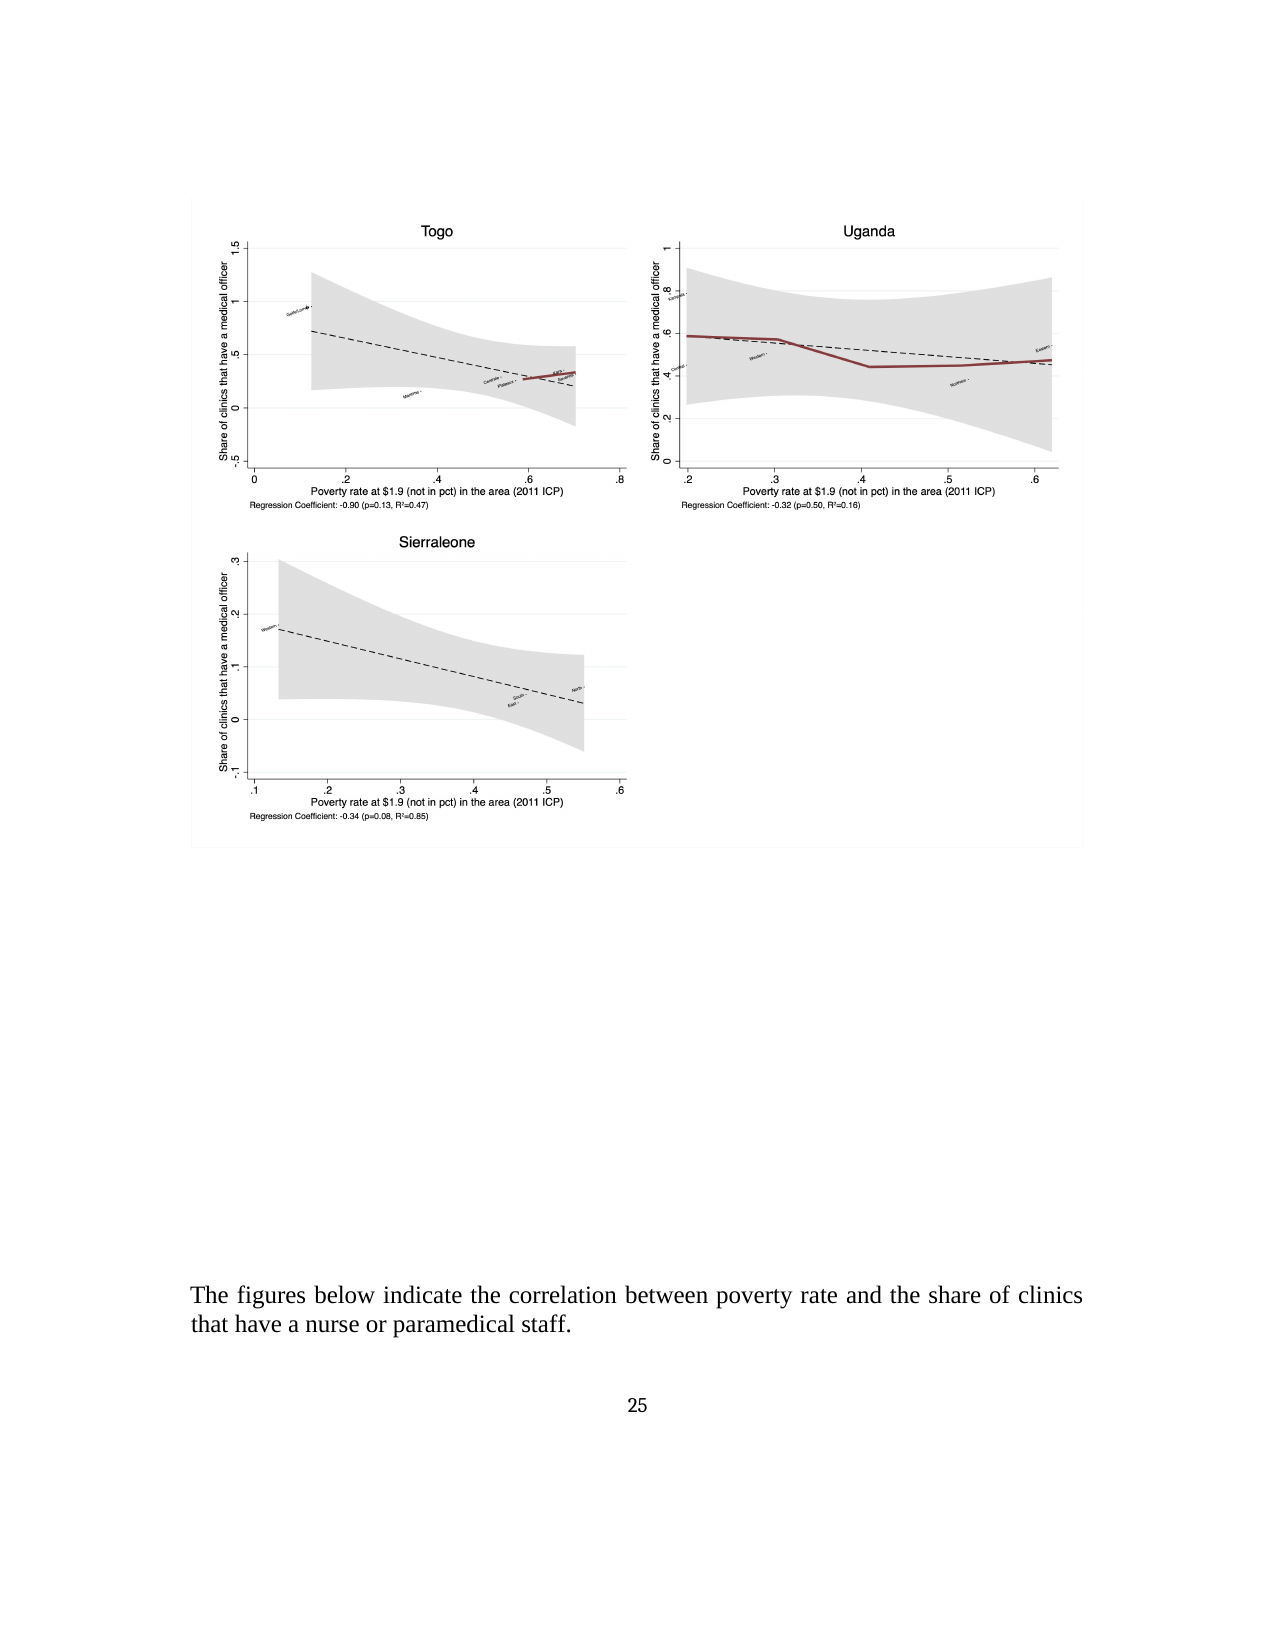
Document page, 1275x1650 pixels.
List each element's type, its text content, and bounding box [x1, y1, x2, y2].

picture [191, 198, 1084, 848]
text The figures below indicate the correlation between poverty rate and the share of clinics that have a nurse or paramedical staff. [190, 1280, 1084, 1338]
